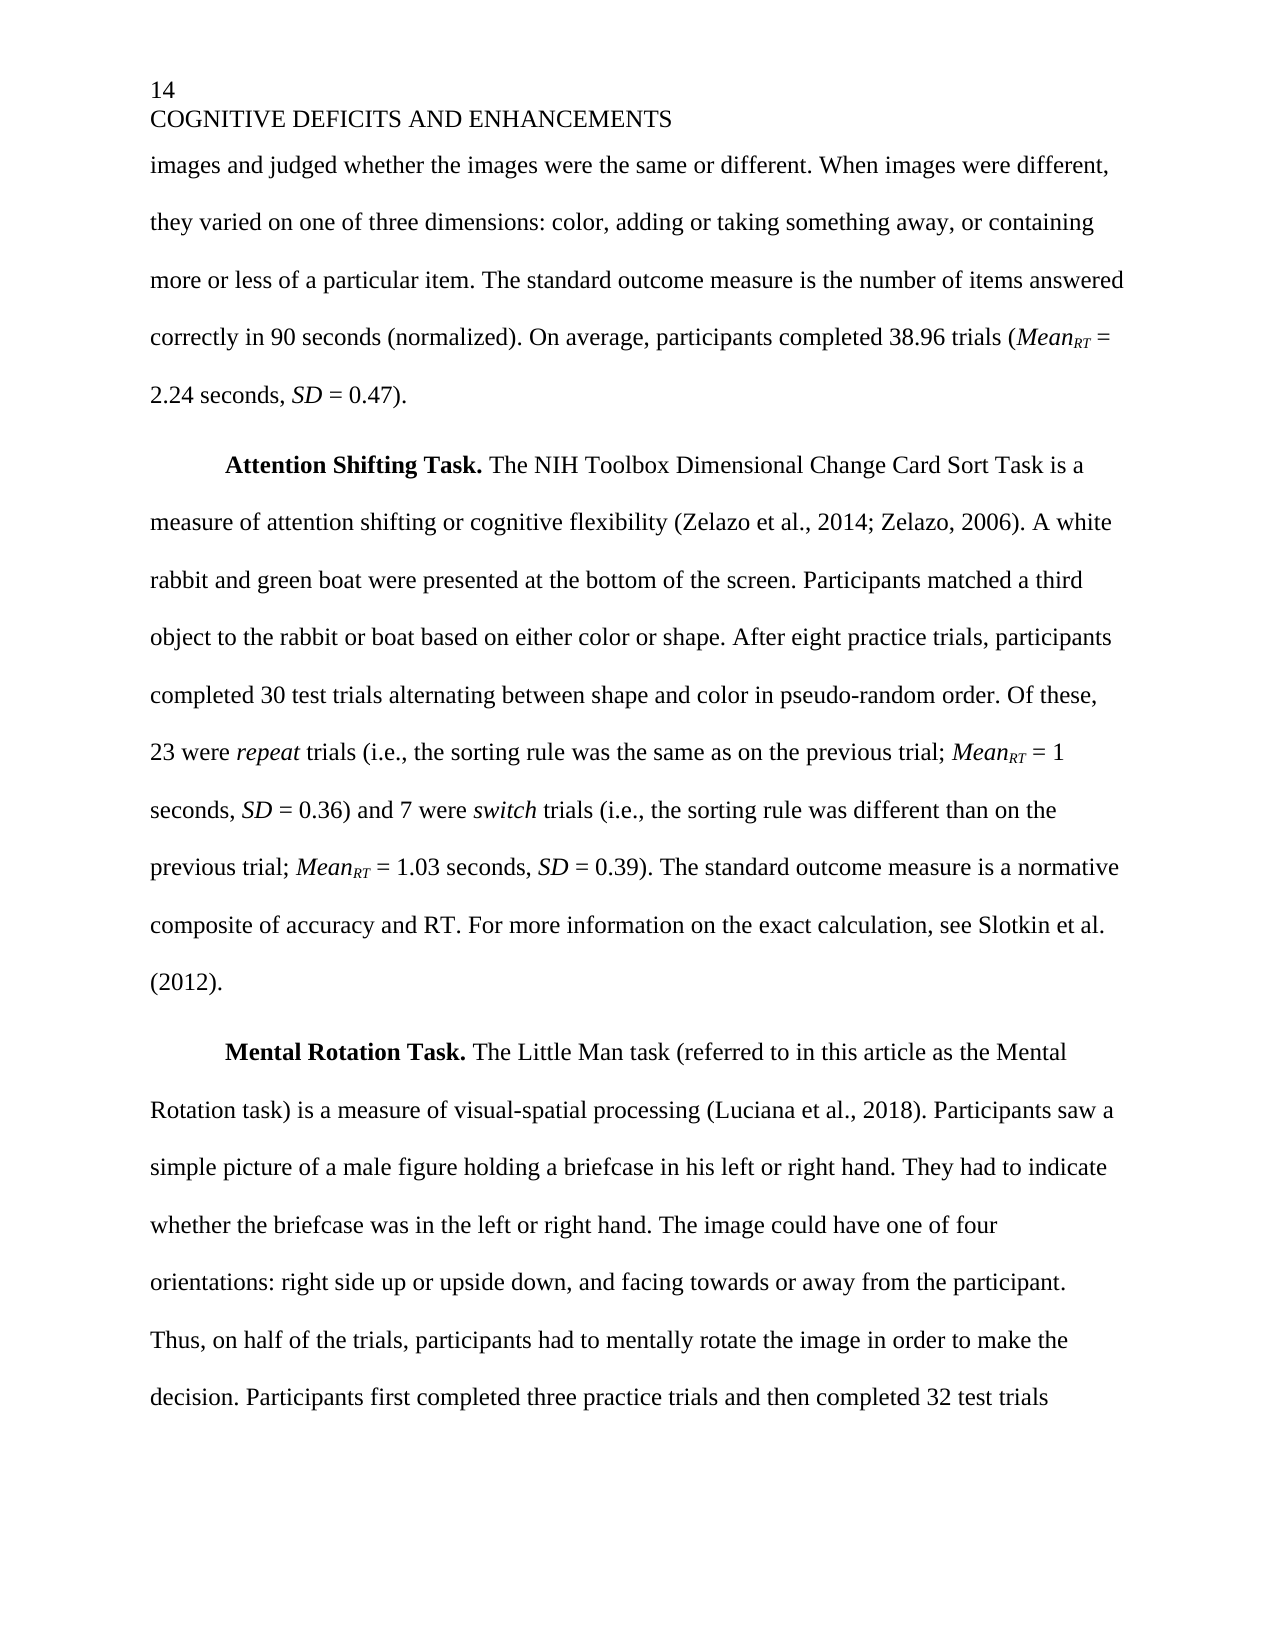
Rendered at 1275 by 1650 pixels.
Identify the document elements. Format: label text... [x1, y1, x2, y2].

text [150, 150, 1125, 409]
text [150, 1037, 1125, 1411]
text Attention Shifting Task. The NIH Toolbox Dimensional Change Card Sort Task is a measure of attention shifting or cognitive flexibility (Zelazo et al., 2014; Zelazo, 2006). A white rabbit and green boat were presented at the bottom of the screen. Participants matched a third object to the rabbit or boat based on either color or shape. After eight practice trials, participants completed 30 test trials alternating between shape and color in pseudo-random order. Of these, 23 were repeat trials (i.e., the sorting rule was the same as on the previous trial; MeanRT = 1 seconds, SD = 0.36) and 7 were switch trials (i.e., the sorting rule was different than on the previous trial; MeanRT = 1.03 seconds, SD = 0.39). The standard outcome measure is a normative composite of accuracy and RT. For more information on the exact calculation, see Slotkin et al. (2012). [150, 450, 1125, 996]
